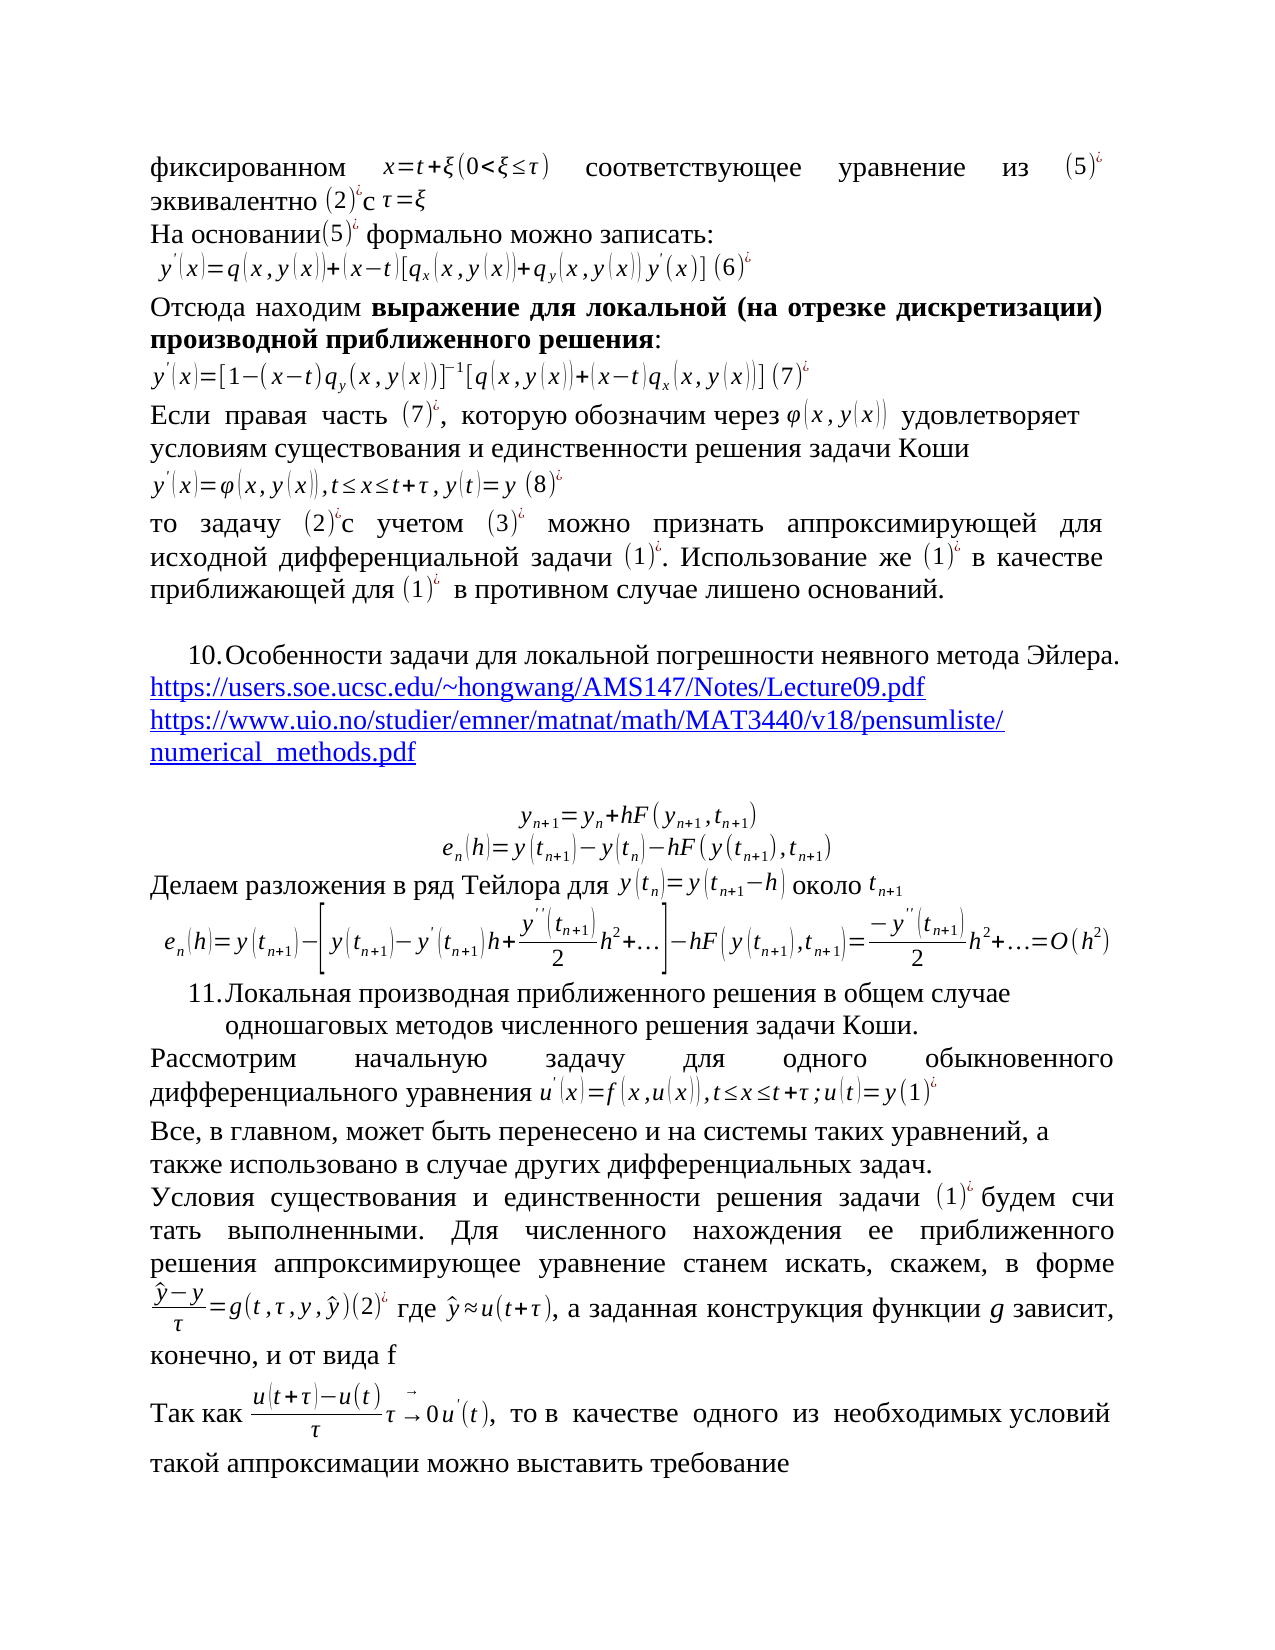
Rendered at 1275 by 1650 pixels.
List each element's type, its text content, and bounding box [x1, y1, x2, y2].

text Если правая часть , которую обозначим через удовлетворяет условиям существования и единственности решения задачи Коши [150, 397, 1125, 464]
text https://users.soe.ucsc.edu/~hongwang/AMS147/Notes/Lecture09.pdf [150, 670, 1125, 703]
text Условия существования и единственности решения задачи будем счи­ тать выполненными. Для численного нахождения ее приближенного решения аппроксимирующее уравнение станем искать, скажем, в форме где , а заданная конструкция функции g зависит, конечно, и от вида f [150, 1180, 1114, 1371]
text Отсюда находим выражение для локальной (на отрезке дискретизации) производной приближенного решения: [150, 289, 1102, 354]
text то задачу с учетом можно признать аппроксимирующей для исходной дифференциальной задачи . Использование же в качестве приближающей для в противном случае лишено оснований. [150, 507, 1103, 605]
text На основании формально можно записать: [150, 217, 1125, 250]
list Локальная производная приближенного решения в общем случае одношаговых методов численного решения задачи Коши. [187, 976, 1125, 1041]
text Делаем разложения в ряд Тейлора для около [150, 867, 1125, 901]
text Все, в главном, может быть перенесено и на системы таких уравнений, а также использовано в случае других дифференциальных задач. [150, 1114, 1107, 1179]
text https://www.uio.no/studier/emner/matnat/math/MAT3440/v18/pensumliste/numerical_methods.pdf [150, 703, 1125, 768]
text Так как , то в качестве одного из необходимых условий такой аппроксимации можно выставить требование [150, 1381, 1113, 1478]
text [150, 150, 1103, 216]
text Рассмотрим начальную задачу для одного обыкновенного дифференциального уравнения [150, 1041, 1114, 1108]
list Особенности задачи для локальной погрешности неявного метода Эйлера. [187, 638, 1125, 670]
